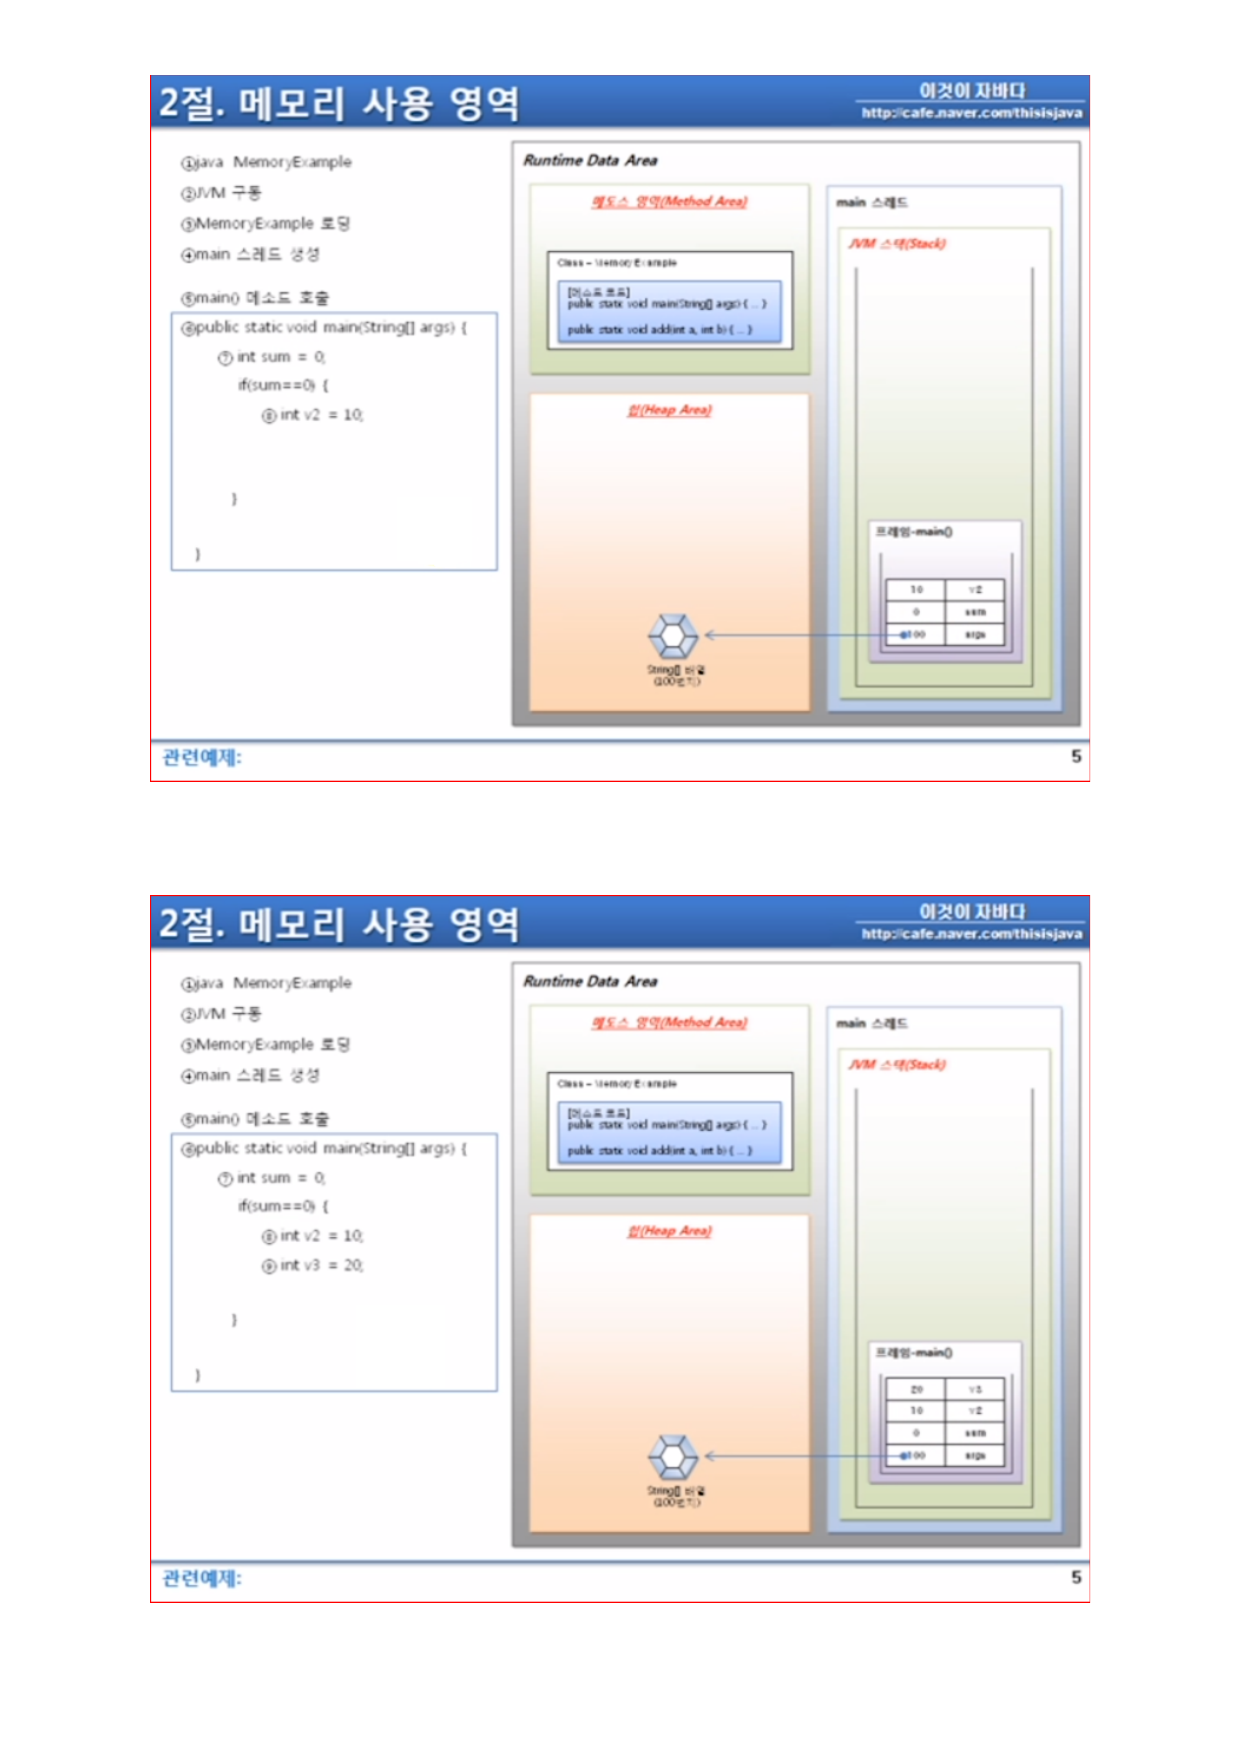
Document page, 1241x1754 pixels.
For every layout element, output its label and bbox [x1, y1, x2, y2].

picture [150, 895, 1091, 1603]
picture [150, 75, 1091, 782]
